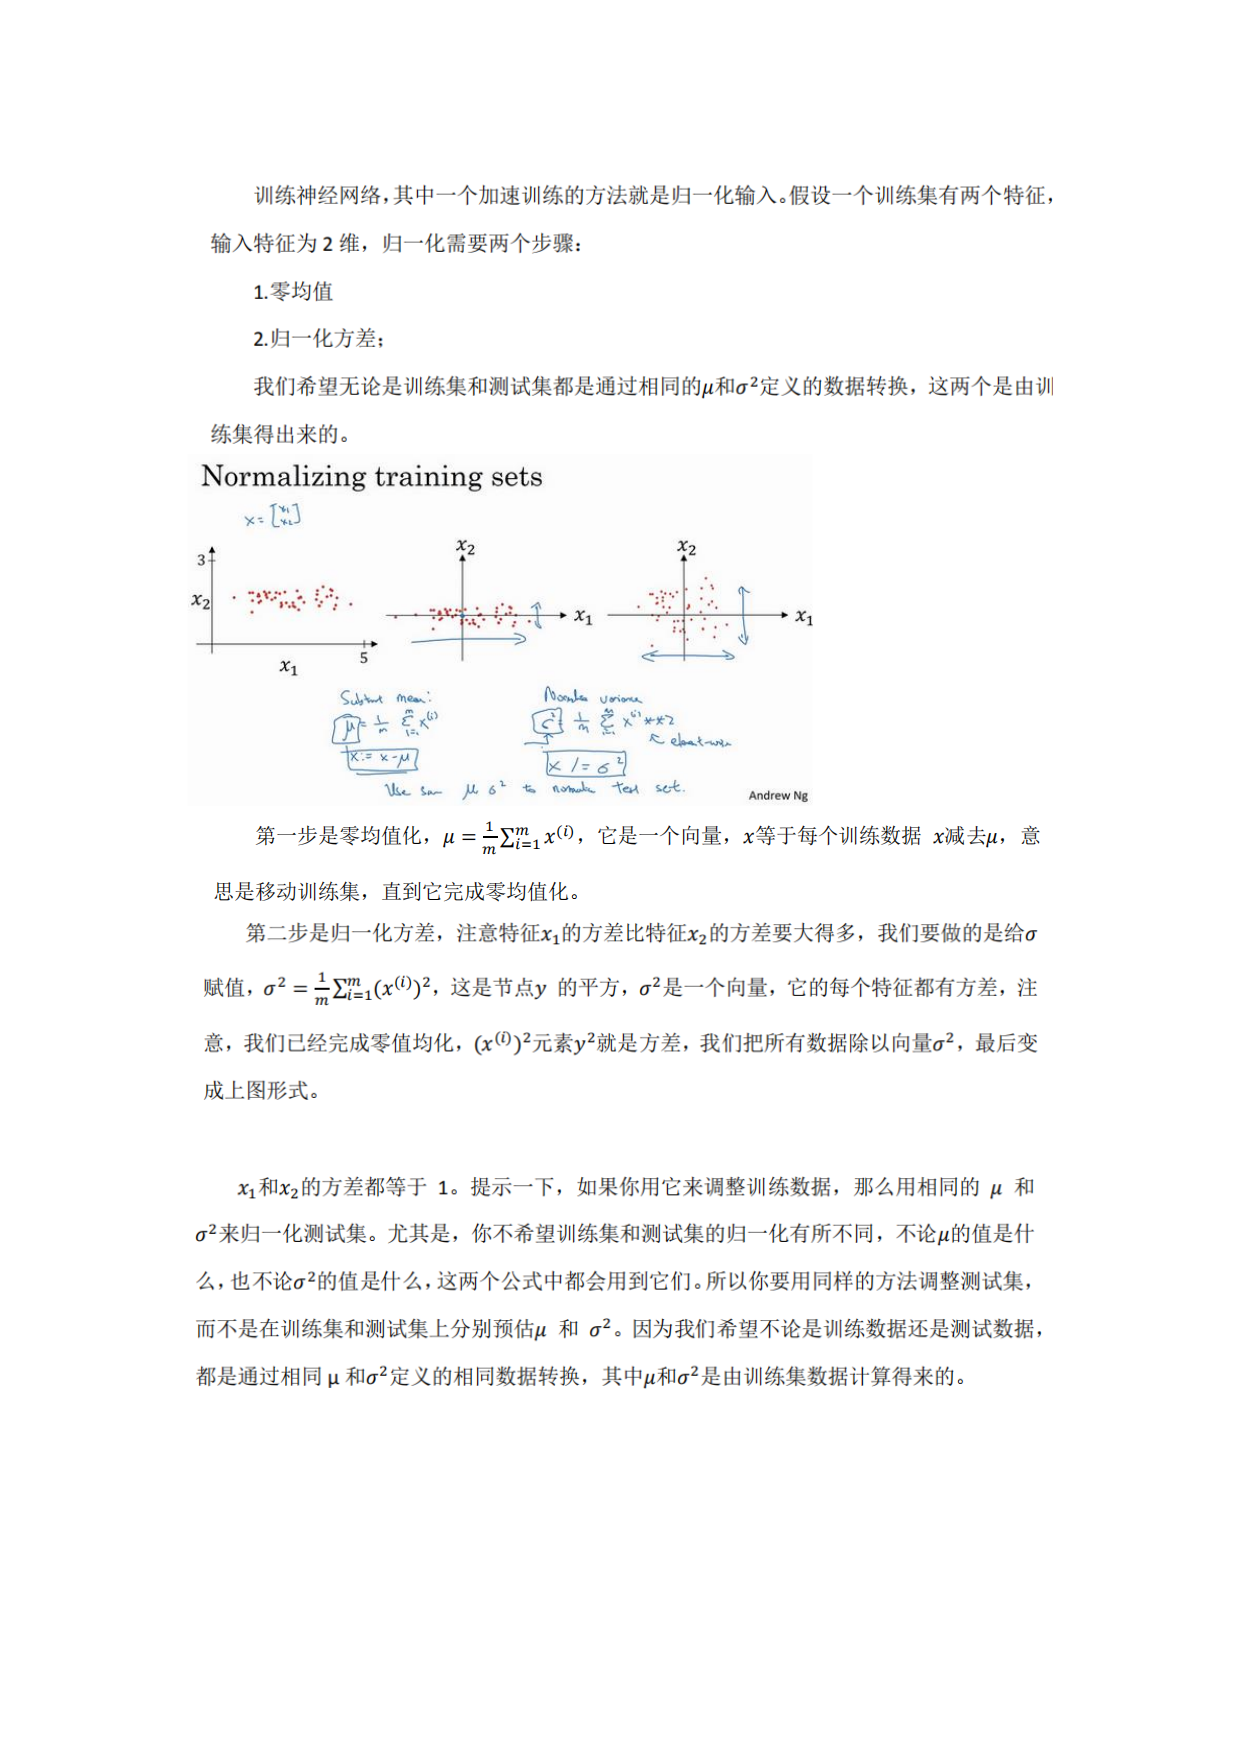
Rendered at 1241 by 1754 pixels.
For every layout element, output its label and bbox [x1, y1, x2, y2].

picture [187, 812, 1053, 905]
picture [187, 162, 1053, 806]
picture [187, 909, 1053, 1106]
picture [187, 1169, 1053, 1393]
